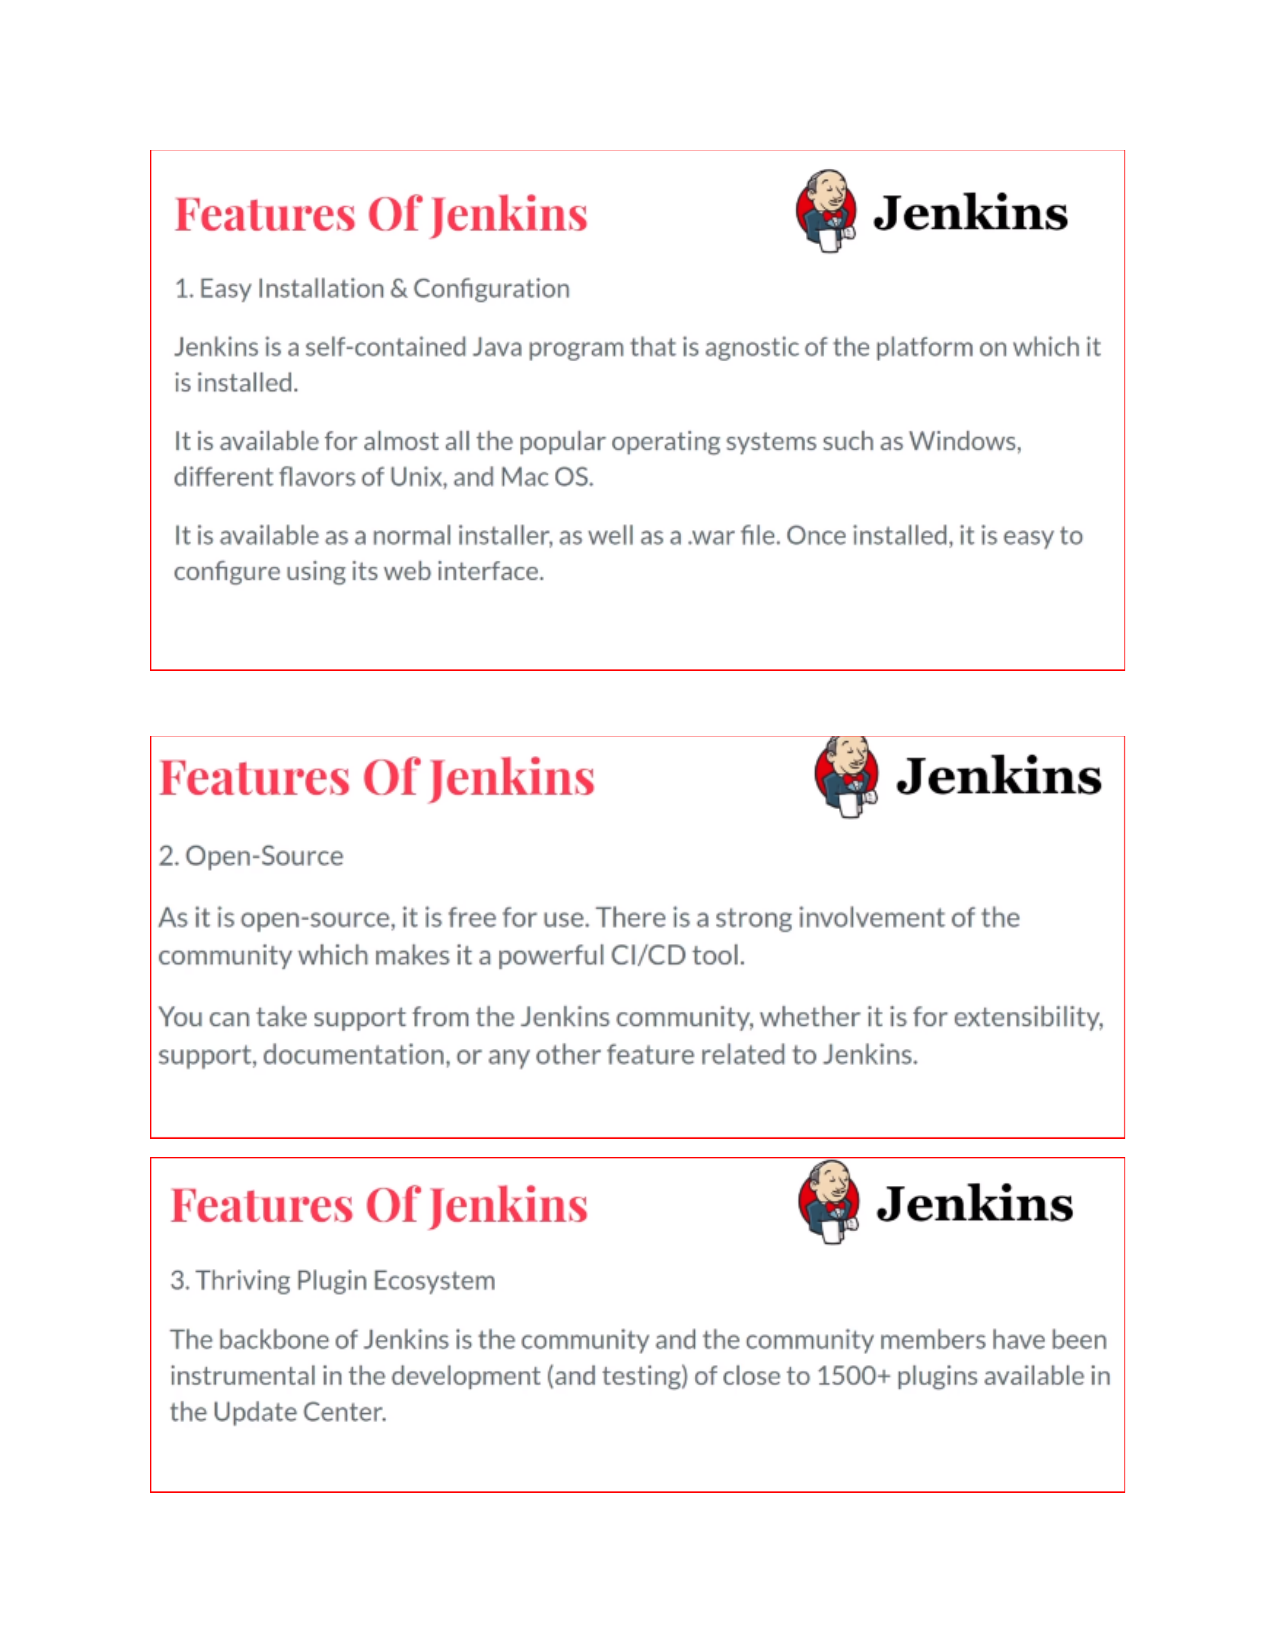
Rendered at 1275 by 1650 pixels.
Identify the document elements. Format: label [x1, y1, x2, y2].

picture [150, 736, 1125, 1139]
picture [150, 1157, 1125, 1493]
picture [150, 150, 1125, 671]
